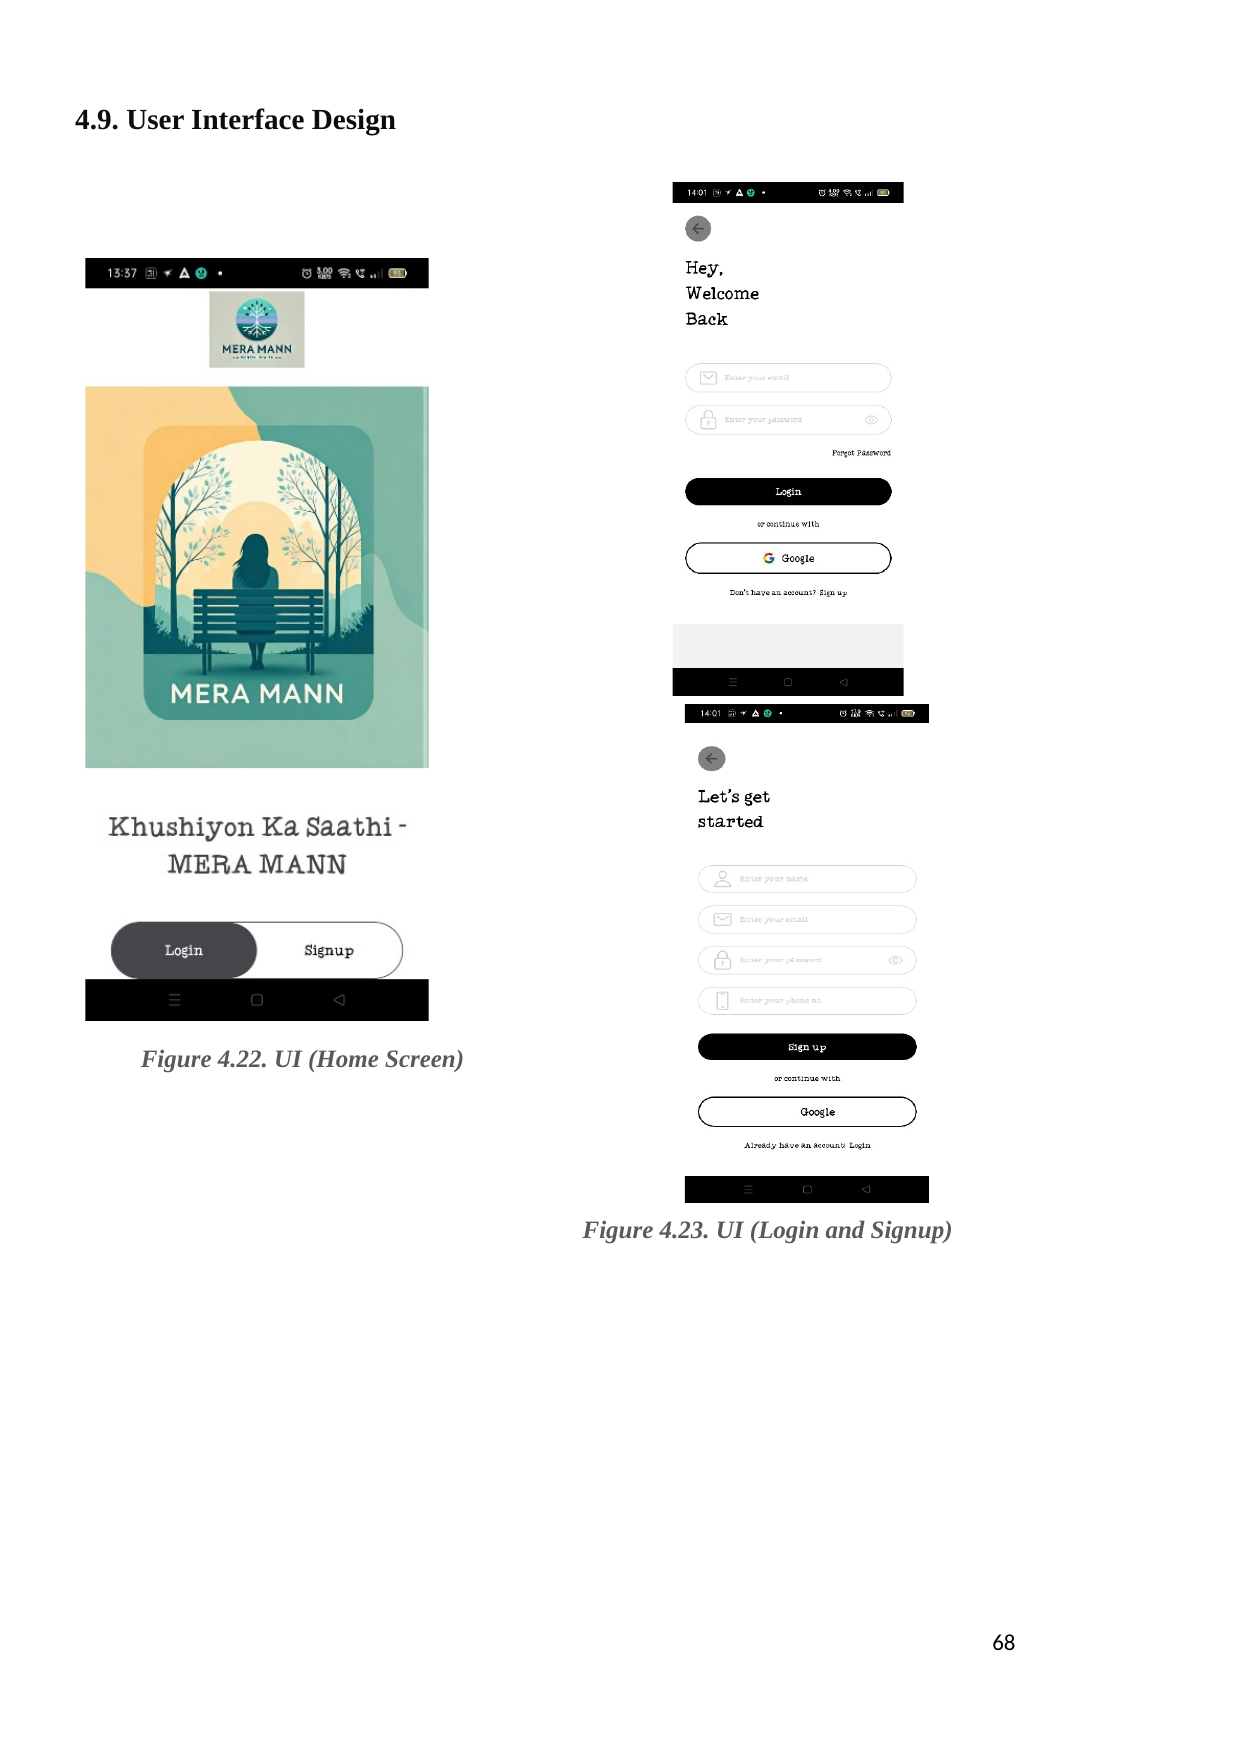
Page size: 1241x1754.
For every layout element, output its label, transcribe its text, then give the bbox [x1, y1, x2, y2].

table_header Figure 4.22. UI (Home Screen) [75, 183, 532, 1330]
picture [684, 704, 929, 1203]
picture [672, 182, 904, 696]
picture [85, 258, 429, 1021]
subtitle 4.9. User Interface Design [75, 102, 1015, 135]
table_header Figure 4.23. UI (Login and Signup) [532, 183, 1005, 1330]
